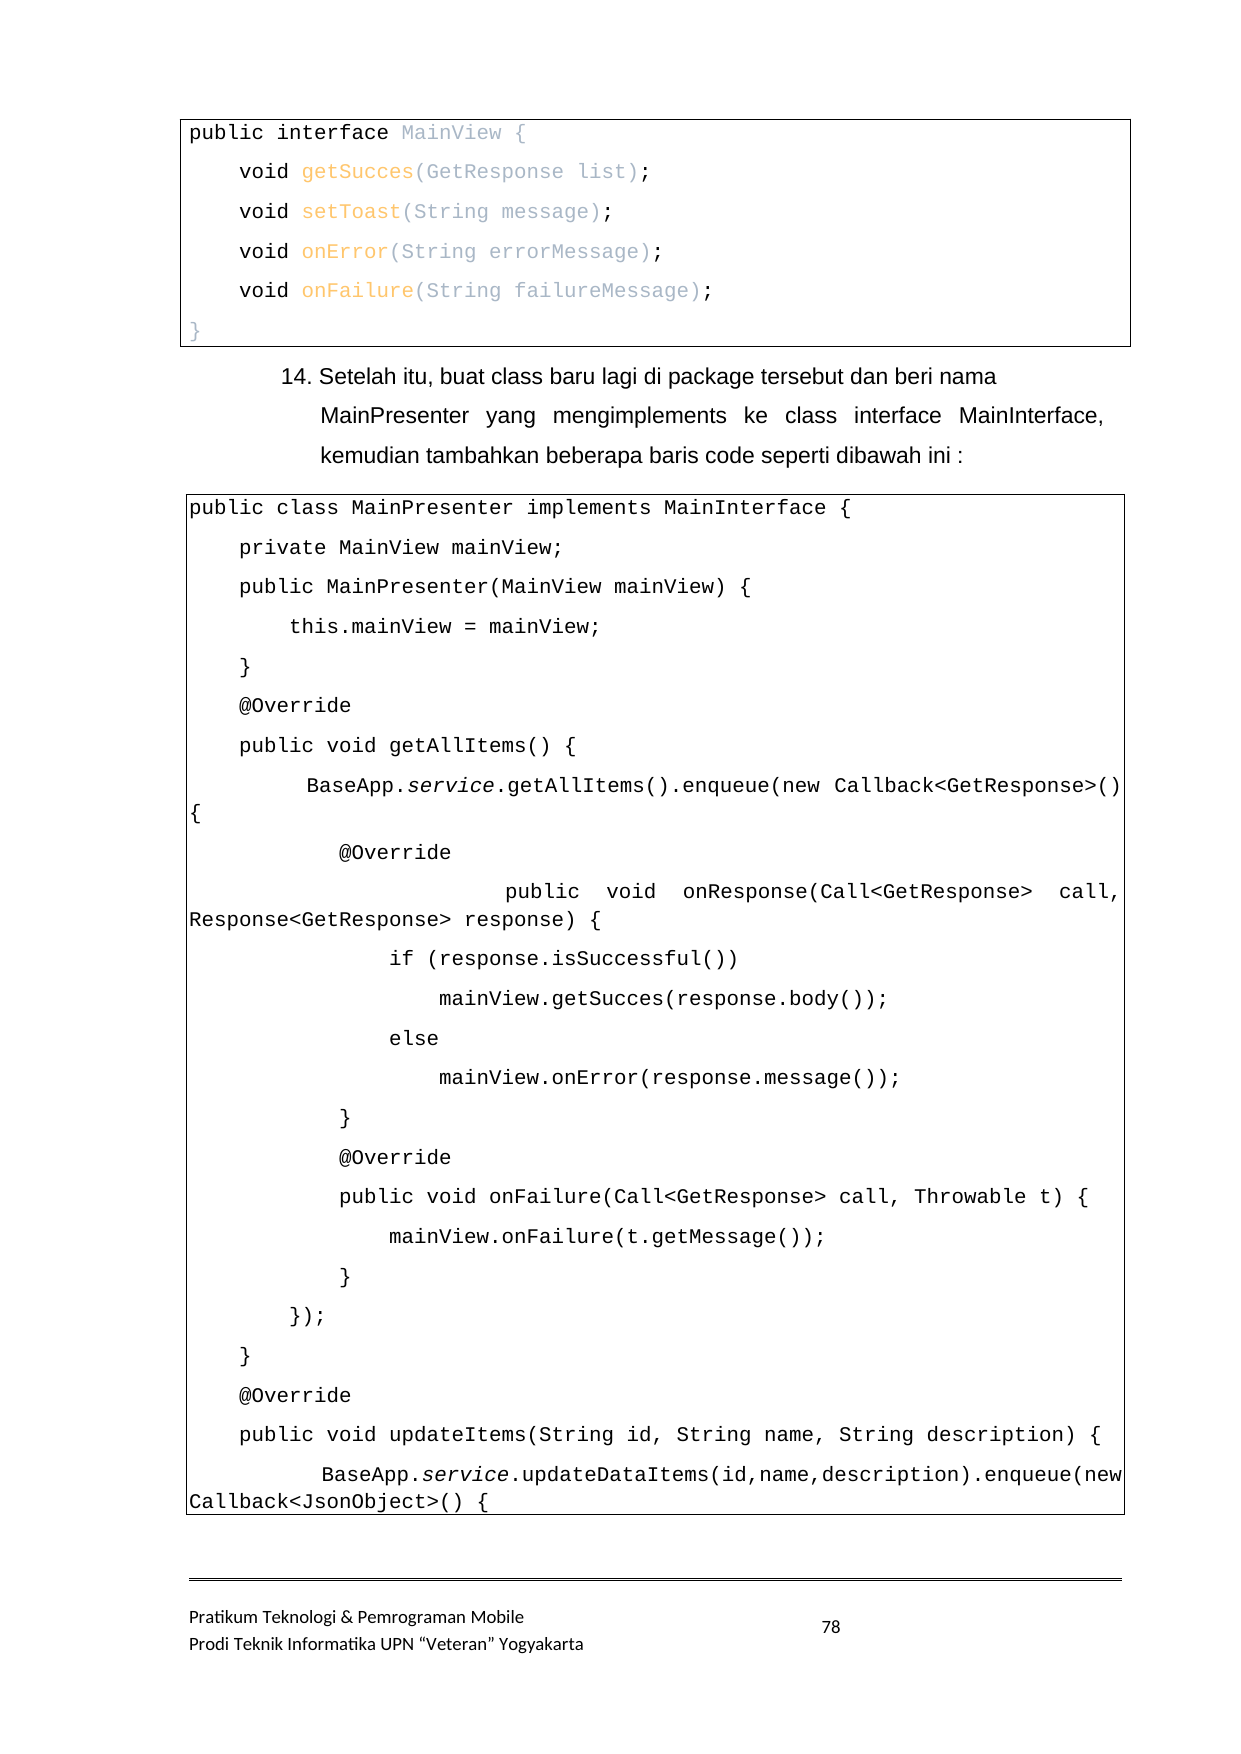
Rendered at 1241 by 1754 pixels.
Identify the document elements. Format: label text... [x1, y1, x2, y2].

text @Override [187, 692, 1124, 719]
text } [181, 317, 1130, 346]
text mainView.onError(response.message()); [187, 1064, 1124, 1091]
text }); [187, 1302, 1124, 1329]
text public void onFailure(Call<GetResponse> call, Throwable t) { [187, 1183, 1124, 1210]
text mainView.getSucces(response.body()); [187, 985, 1124, 1012]
text } [187, 653, 1124, 679]
text private MainView mainView; [187, 533, 1124, 560]
text @Override [187, 1143, 1124, 1170]
text void getSucces(GetResponse list); [181, 158, 1130, 185]
text else [187, 1024, 1124, 1051]
text void setToast(String message); [181, 198, 1130, 225]
text BaseApp.service.getAllItems().enqueue(new Callback<GetResponse>() { [187, 772, 1124, 826]
text 14. Setelah itu, buat class baru lagi di package tersebut dan beri nama MainPresenter yang mengimplements ke class interface MainInterface, kemudian tambahkan beberapa baris code seperti dibawah ini : [281, 363, 1122, 468]
text } [187, 1263, 1124, 1289]
text BaseApp.service.updateDataItems(id,name,description).enqueue(new Callback<JsonObject>() { [187, 1461, 1124, 1514]
text void onFailure(String failureMessage); [181, 277, 1130, 304]
text if (response.isSuccessful()) [187, 945, 1124, 972]
text mainView.onFailure(t.getMessage()); [187, 1223, 1124, 1250]
text public void updateItems(String id, String name, String description) { [187, 1421, 1124, 1448]
text } [187, 1342, 1124, 1369]
text @Override [187, 838, 1124, 865]
text public interface MainView { [181, 120, 1130, 145]
text public MainPresenter(MainView mainView) { [187, 573, 1124, 600]
text public void onResponse(Call<GetResponse> call, Response<GetResponse> response) { [187, 878, 1124, 932]
text @Override [187, 1382, 1124, 1408]
text this.mainView = mainView; [187, 613, 1124, 640]
text } [187, 1104, 1124, 1131]
text public class MainPresenter implements MainInterface { [187, 495, 1124, 521]
text public void getAllItems() { [187, 732, 1124, 759]
text void onError(String errorMessage); [181, 238, 1130, 264]
